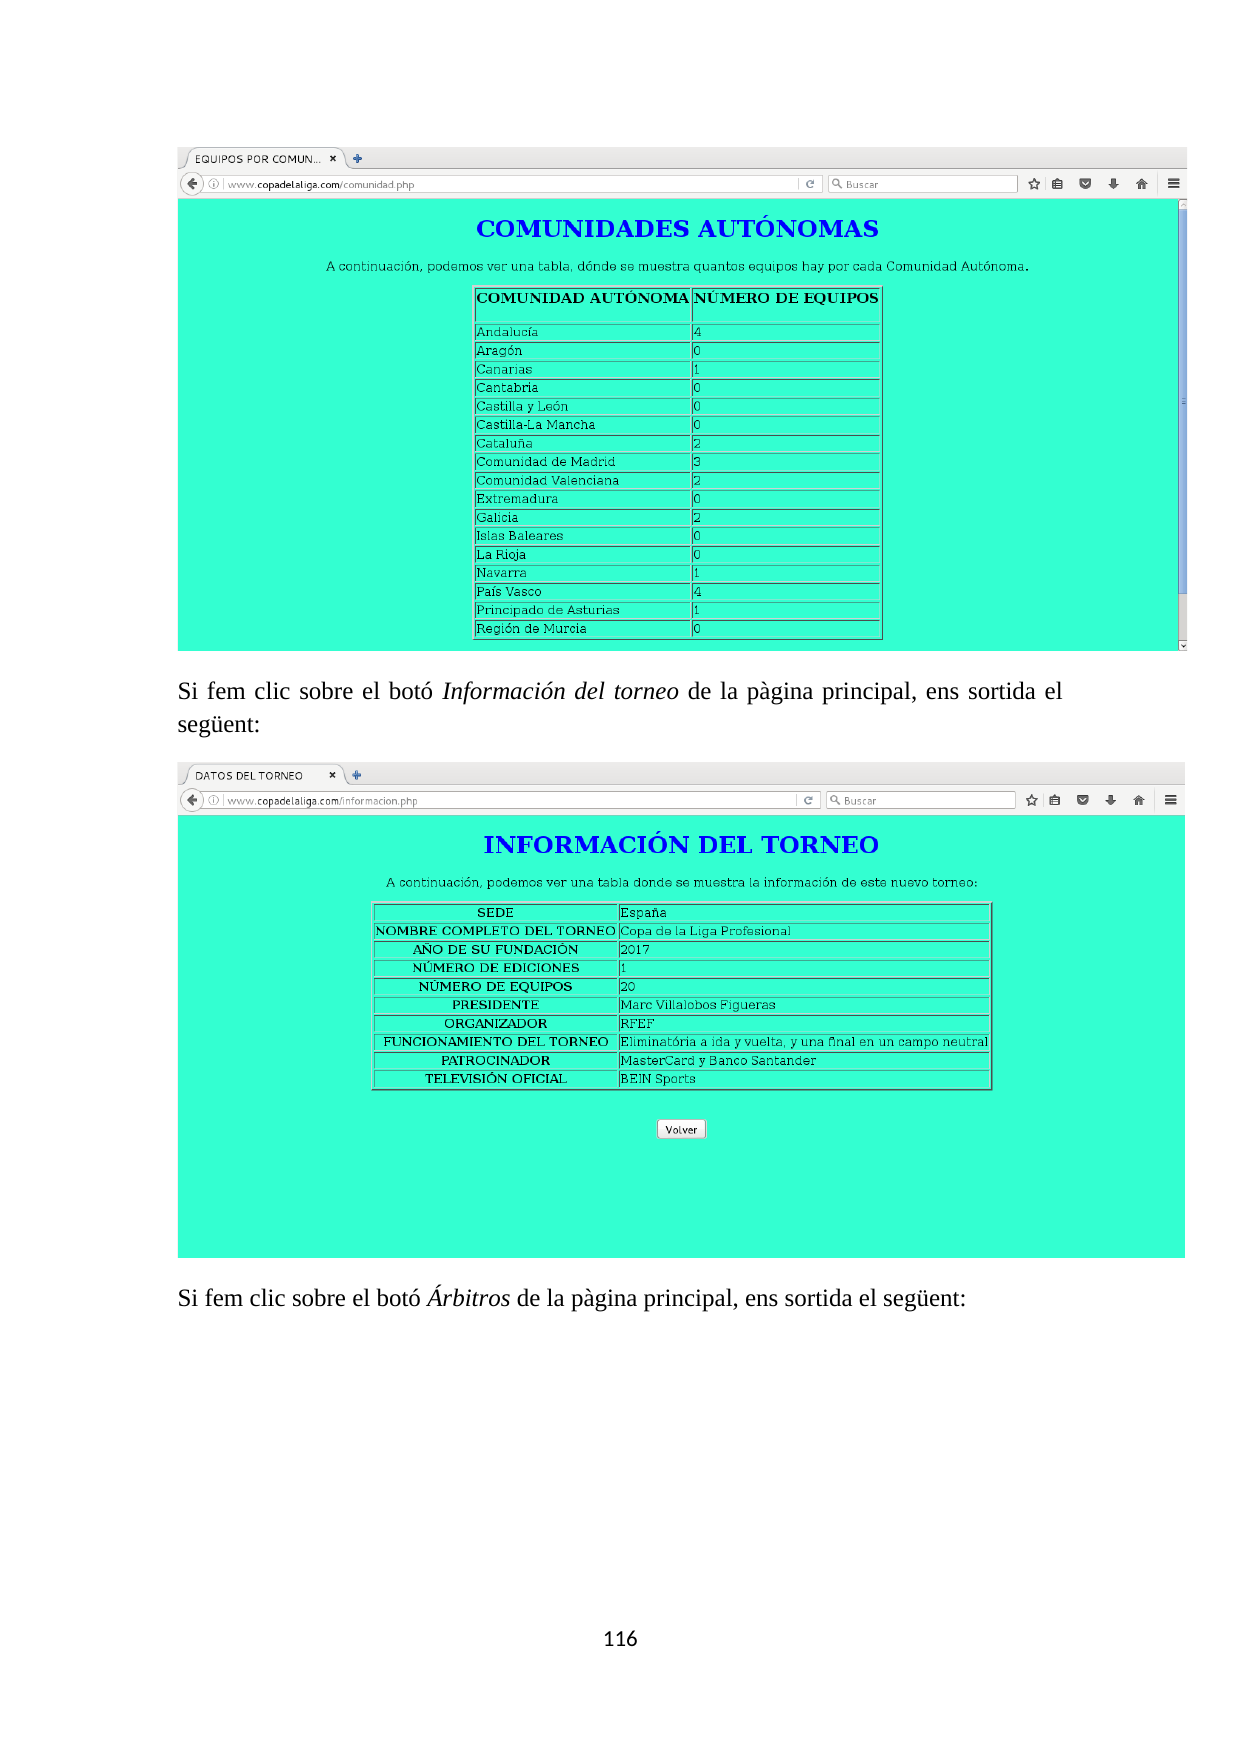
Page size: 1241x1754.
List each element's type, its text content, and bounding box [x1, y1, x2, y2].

text Si fem clic sobre el botó Árbitros de la pàgina principal, ens sortida el següent: [177, 1283, 1063, 1312]
picture [177, 147, 1188, 651]
text Si fem clic sobre el botó Información del torneo de la pàgina principal, ens sortida el següent: [177, 676, 1063, 737]
picture [177, 762, 1185, 1258]
